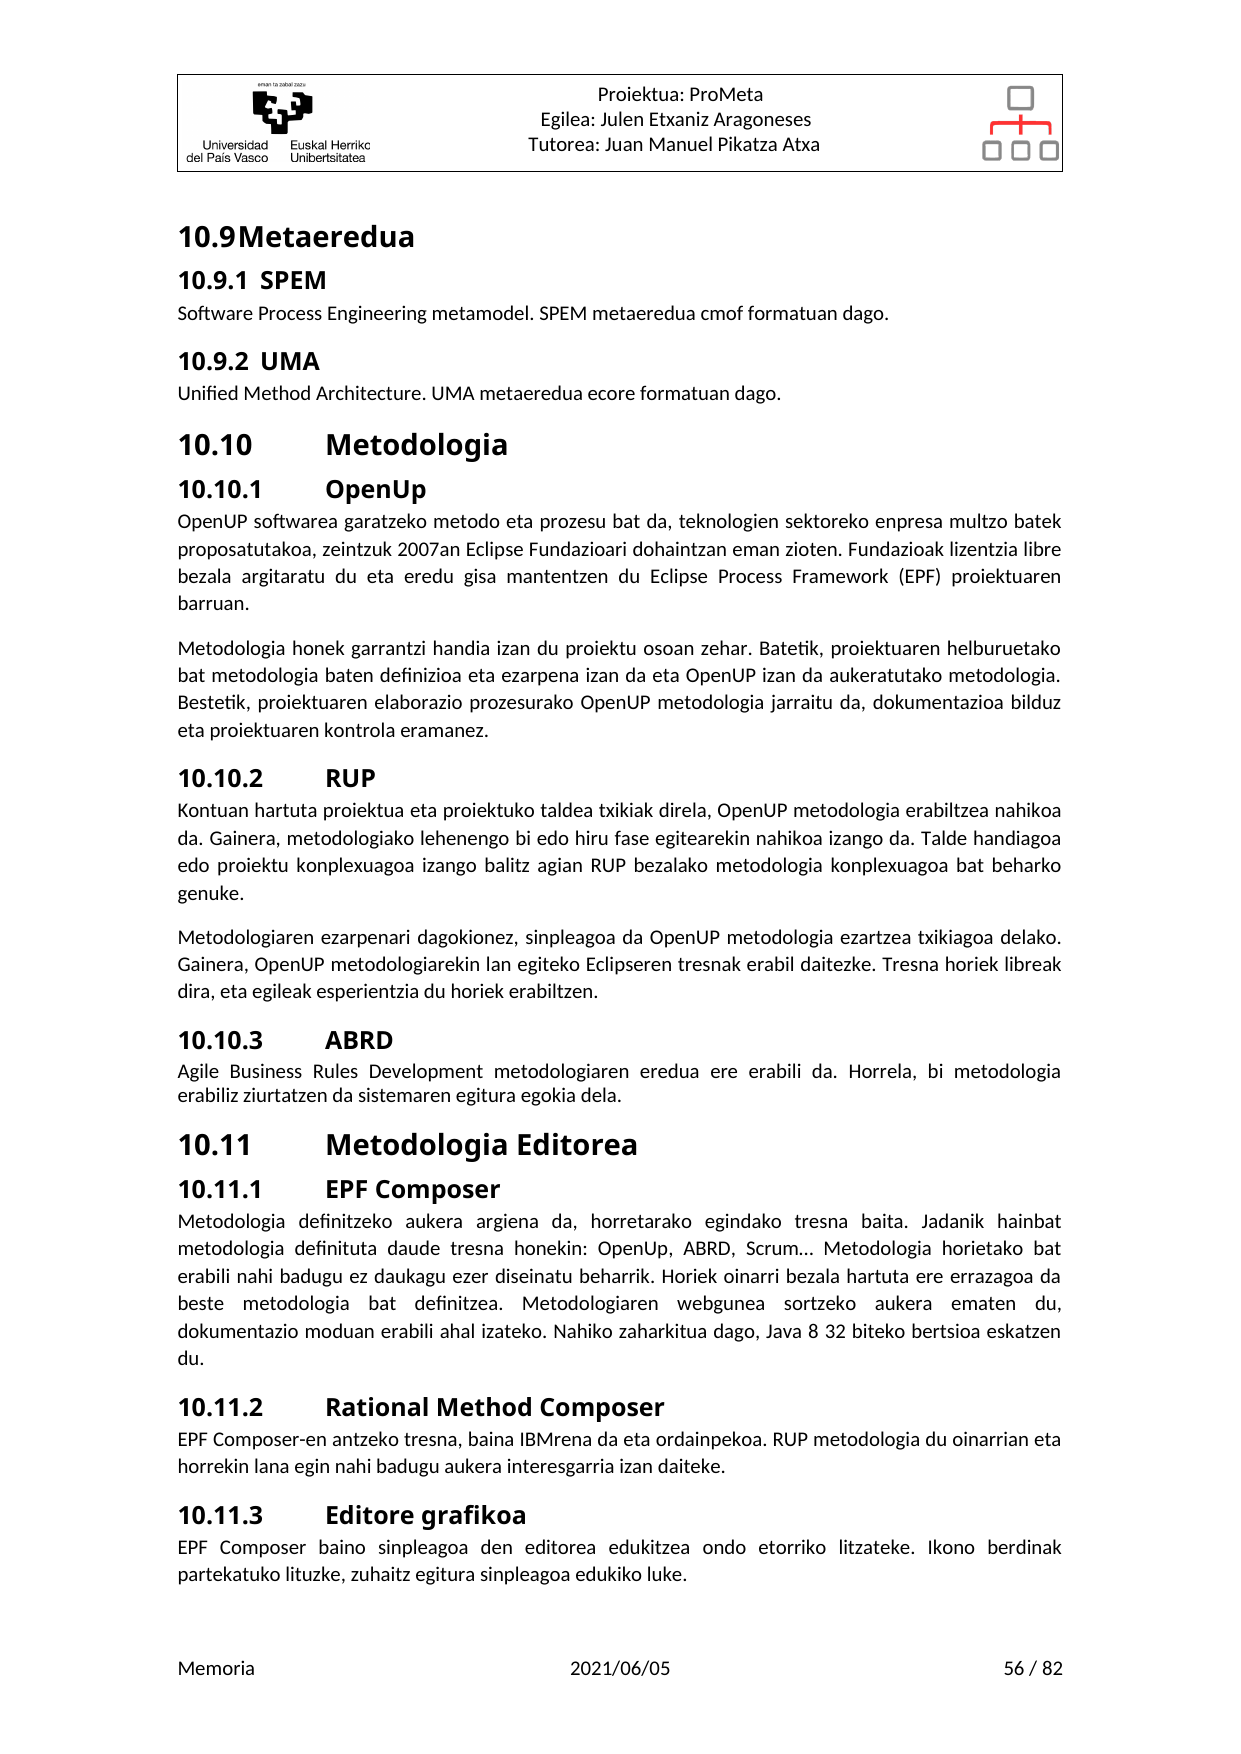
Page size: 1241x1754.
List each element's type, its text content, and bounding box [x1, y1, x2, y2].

text EPF Composer-en antzeko tresna, baina IBMrena da eta ordainpekoa. RUP metodologia du oinarrian eta horrekin lana egin nahi badugu aukera interesgarria izan daiteke. [177, 1426, 1063, 1479]
text Kontuan hartuta proiektua eta proiektuko taldea txikiak direla, OpenUP metodologia erabiltzea nahikoa da. Gainera, metodologiako lehenengo bi edo hiru fase egitearekin nahikoa izango da. Talde handiagoa edo proiektu konplexuagoa izango balitz agian RUP bezalako metodologia konplexuagoa bat beharko genuke. [177, 798, 1063, 905]
text Unified Method Architecture. UMA metaeredua ecore formatuan dago. [177, 381, 1063, 406]
subtitle Metaeredua [177, 216, 1063, 256]
text OpenUP softwarea garatzeko metodo eta prozesu bat da, teknologien sektoreko enpresa multzo batek proposatutakoa, zeintzuk 2007an Eclipse Fundazioari dohaintzan eman zioten. Fundazioak lizentzia libre bezala argitaratu du eta eredu gisa mantentzen du Eclipse Process Framework (EPF) proiektuaren barruan. [177, 508, 1063, 616]
subtitle Editore grafikoa [177, 1497, 1063, 1532]
subtitle Metodologia [177, 425, 1063, 464]
subtitle Rational Method Composer [177, 1389, 1063, 1423]
text Metodologia honek garrantzi handia izan du proiektu osoan zehar. Batetik, proiektuaren helburuetako bat metodologia baten definizioa eta ezarpena izan da eta OpenUP izan da aukeratutako metodologia. Bestetik, proiektuaren elaborazio prozesurako OpenUP metodologia jarraitu da, dokumentazioa bilduz eta proiektuaren kontrola eramanez. [177, 635, 1063, 742]
picture [182, 80, 370, 162]
text Agile Business Rules Development metodologiaren eredua ere erabili da. Horrela, bi metodologia erabiliz ziurtatzen da sistemaren egitura egokia dela. [177, 1059, 1063, 1108]
text Metodologiaren ezarpenari dagokionez, sinpleagoa da OpenUP metodologia ezartzea txikiagoa delako. Gainera, OpenUP metodologiarekin lan egiteko Eclipseren tresnak erabil daitezke. Tresna horiek libreak dira, eta egileak esperientzia du horiek erabiltzen. [177, 924, 1063, 1004]
subtitle SPEM [177, 263, 1063, 297]
text EPF Composer baino sinpleagoa den editorea edukitzea ondo etorriko litzateke. Ikono berdinak partekatuko lituzke, zuhaitz egitura sinpleagoa edukiko luke. [177, 1534, 1063, 1587]
picture [978, 80, 1060, 162]
text Metodologia definitzeko aukera argiena da, horretarako egindako tresna baita. Jadanik hainbat metodologia definituta daude tresna honekin: OpenUp, ABRD, Scrum… Metodologia horietako bat erabili nahi badugu ez daukagu ezer diseinatu beharrik. Horiek oinarri bezala hartuta ere errazagoa da beste metodologia bat definitzea. Metodologiaren webgunea sortzeko aukera ematen du, dokumentazio moduan erabili ahal izateko. Nahiko zaharkitua dago, Java 8 32 biteko bertsioa eskatzen du. [177, 1208, 1063, 1371]
subtitle Metodologia Editorea [177, 1124, 1063, 1164]
text Software Process Engineering metamodel. SPEM metaeredua cmof formatuan dago. [177, 300, 1063, 325]
subtitle RUP [177, 761, 1063, 795]
subtitle ABRD [177, 1023, 1063, 1057]
subtitle OpenUp [177, 472, 1063, 506]
subtitle EPF Composer [177, 1171, 1063, 1206]
subtitle UMA [177, 344, 1063, 378]
